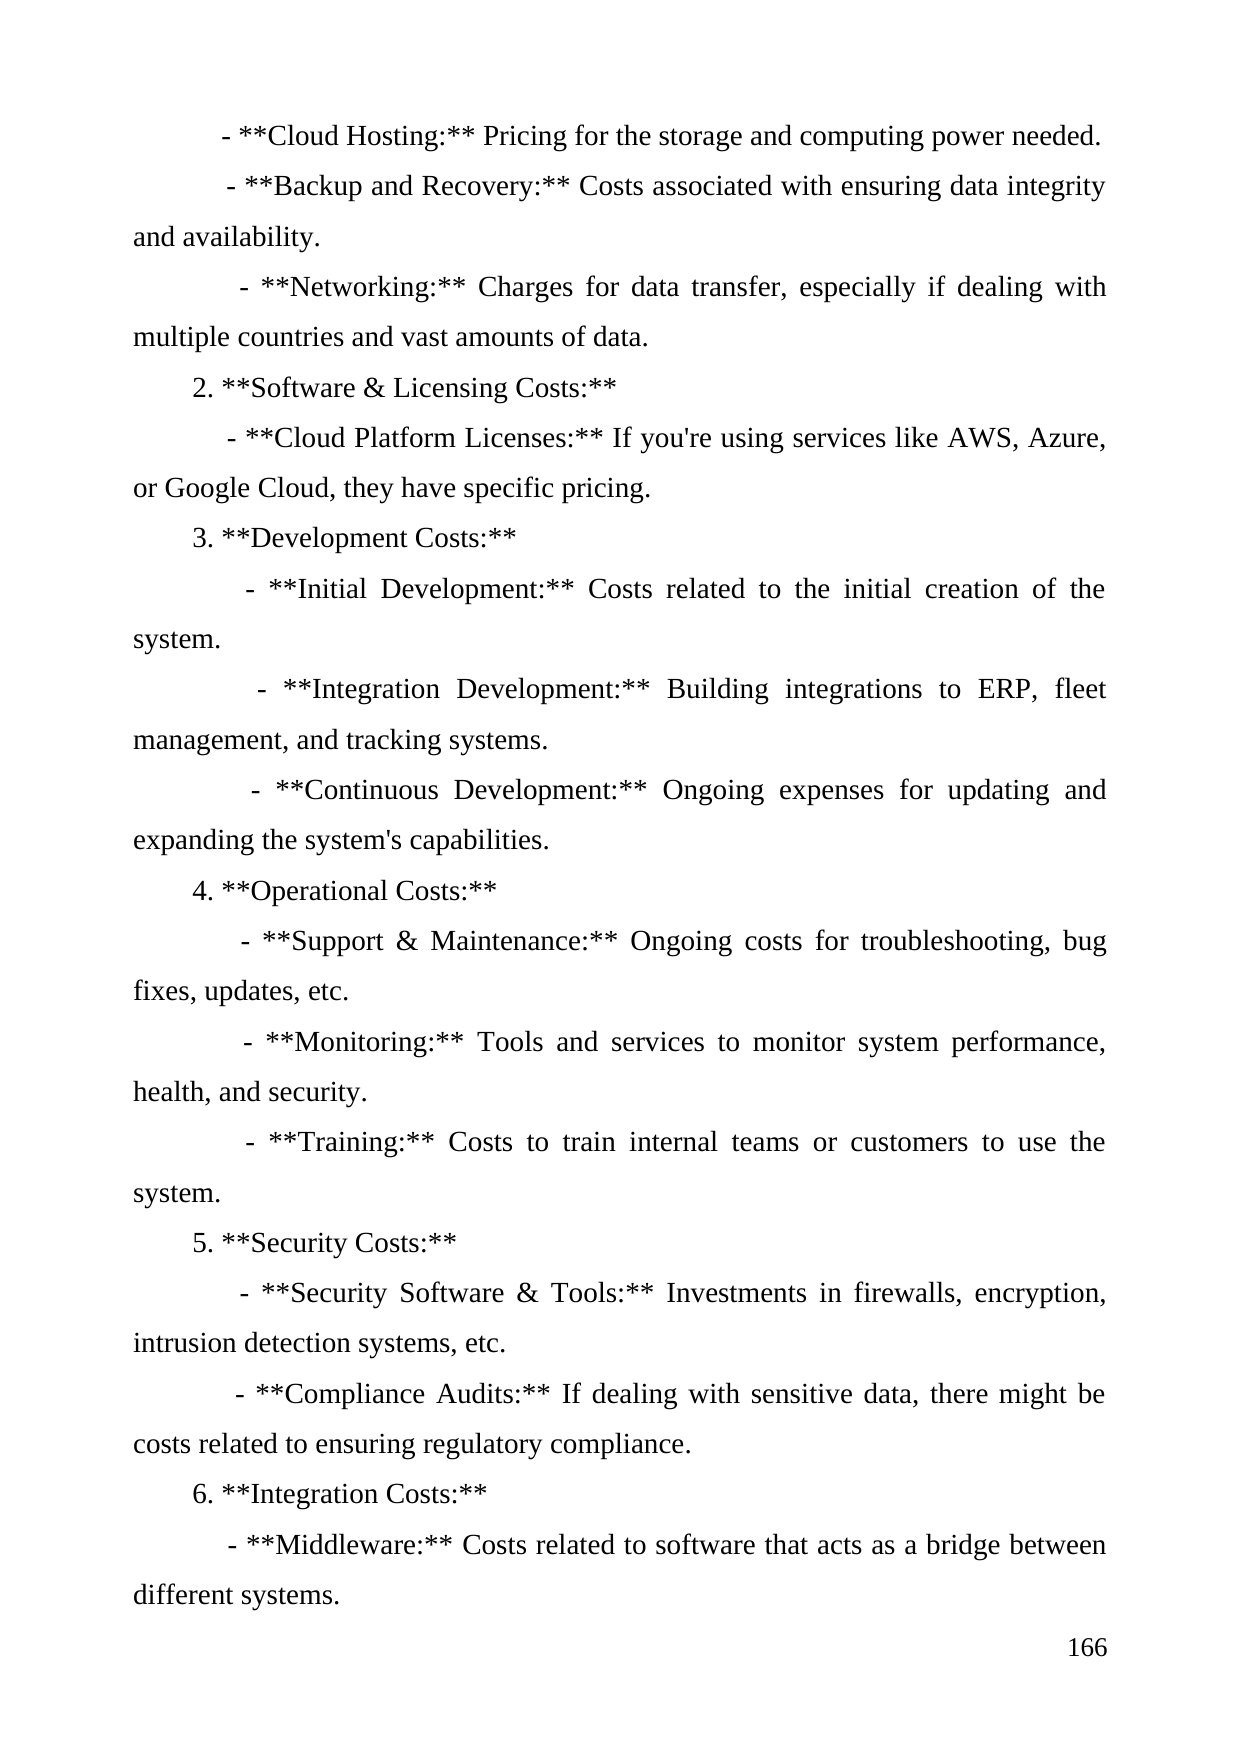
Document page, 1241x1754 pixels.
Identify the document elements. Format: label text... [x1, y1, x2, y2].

text - **Support & Maintenance:** Ongoing costs for troubleshooting, bug fixes, updates, etc. [133, 923, 1107, 1007]
text 6. **Integration Costs:** [133, 1477, 1107, 1510]
text 3. **Development Costs:** [133, 521, 1107, 554]
text - **Monitoring:** Tools and services to monitor system performance, health, and security. [133, 1024, 1107, 1108]
text 5. **Security Costs:** [133, 1225, 1107, 1258]
text - **Cloud Platform Licenses:** If you're using services like AWS, Azure, or Google Cloud, they have specific pricing. [133, 420, 1107, 504]
text - **Security Software & Tools:** Investments in firewalls, encryption, intrusion detection systems, etc. [133, 1275, 1107, 1359]
text - **Integration Development:** Building integrations to ERP, fleet management, and tracking systems. [133, 672, 1107, 755]
text - **Networking:** Charges for data transfer, especially if dealing with multiple countries and vast amounts of data. [133, 269, 1107, 353]
text - **Initial Development:** Costs related to the initial creation of the system. [133, 571, 1107, 655]
text - **Compliance Audits:** If dealing with sensitive data, there might be costs related to ensuring regulatory compliance. [133, 1376, 1107, 1460]
text - **Middleware:** Costs related to software that acts as a bridge between different systems. [133, 1527, 1107, 1611]
text - **Cloud Hosting:** Pricing for the storage and computing power needed. [133, 118, 1107, 152]
text 4. **Operational Costs:** [133, 873, 1107, 906]
text - **Backup and Recovery:** Costs associated with ensuring data integrity and availability. [133, 168, 1107, 252]
text - **Continuous Development:** Ongoing expenses for updating and expanding the system's capabilities. [133, 772, 1107, 856]
text - **Training:** Costs to train internal teams or customers to use the system. [133, 1124, 1107, 1208]
text 2. **Software & Licensing Costs:** [133, 370, 1107, 403]
